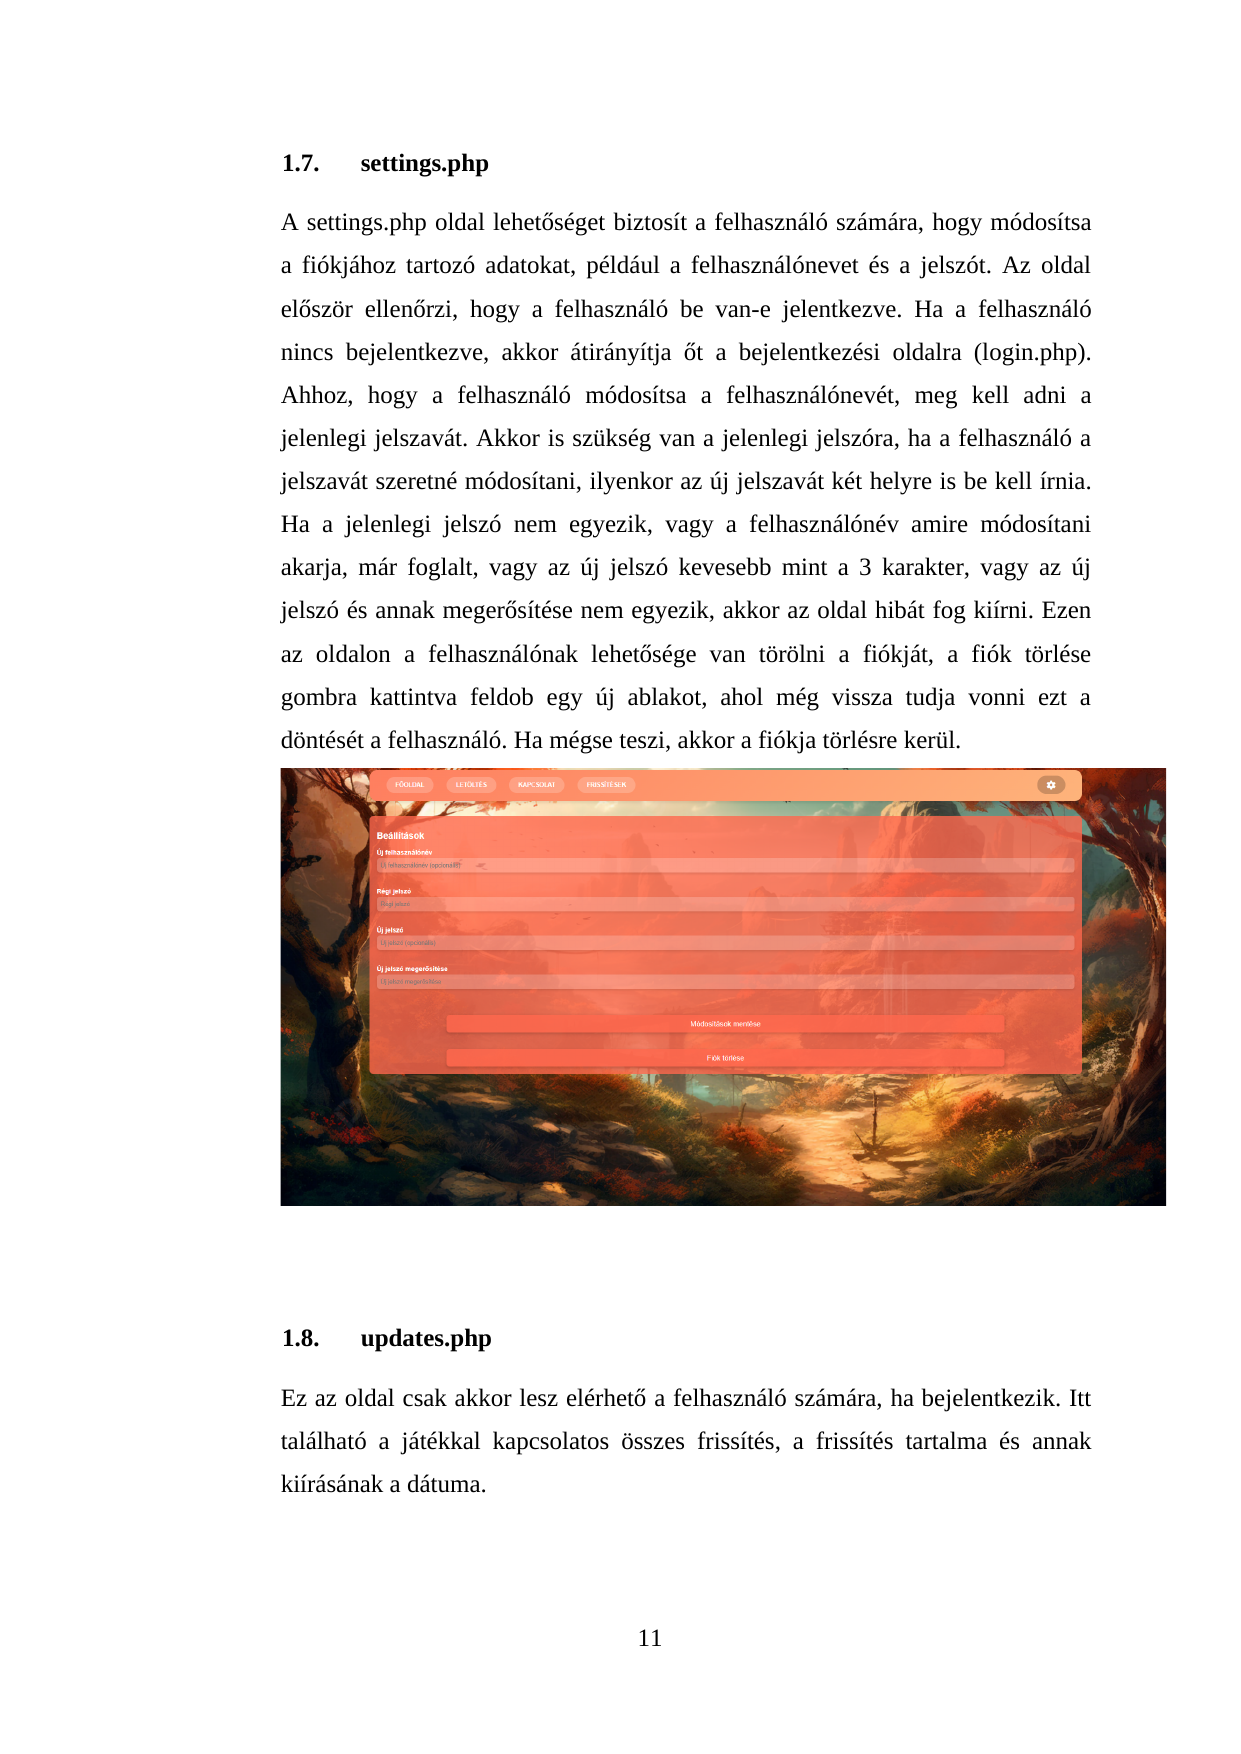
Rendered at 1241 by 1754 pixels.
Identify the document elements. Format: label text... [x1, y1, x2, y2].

subtitle updates.php [282, 1323, 1092, 1352]
picture [280, 768, 1167, 1206]
text Ez az oldal csak akkor lesz elérhető a felhasználó számára, ha bejelentkezik. Itt található a játékkal kapcsolatos összes frissítés, a frissítés tartalma és annak kiírásának a dátuma. [281, 1383, 1092, 1498]
text A settings.php oldal lehetőséget biztosít a felhasználó számára, hogy módosítsa a fiókjához tartozó adatokat, például a felhasználónevet és a jelszót. Az oldal először ellenőrzi, hogy a felhasználó be van-e jelentkezve. Ha a felhasználó nincs bejelentkezve, akkor átirányítja őt a bejelentkezési oldalra (login.php). Ahhoz, hogy a felhasználó módosítsa a felhasználónevét, meg kell adni a jelenlegi jelszavát. Akkor is szükség van a jelenlegi jelszóra, ha a felhasználó a jelszavát szeretné módosítani, ilyenkor az új jelszavát két helyre is be kell írnia. Ha a jelenlegi jelszó nem egyezik, vagy a felhasználónév amire módosítani akarja, már foglalt, vagy az új jelszó kevesebb mint a 3 karakter, vagy az új jelszó és annak megerősítése nem egyezik, akkor az oldal hibát fog kiírni. Ezen az oldalon a felhasználónak lehetősége van törölni a fiókját, a fiók törlése gombra kattintva feldob egy új ablakot, ahol még vissza tudja vonni ezt a döntését a felhasználó. Ha mégse teszi, akkor a fiókja törlésre kerül. [281, 207, 1092, 754]
subtitle settings.php [282, 148, 1092, 176]
